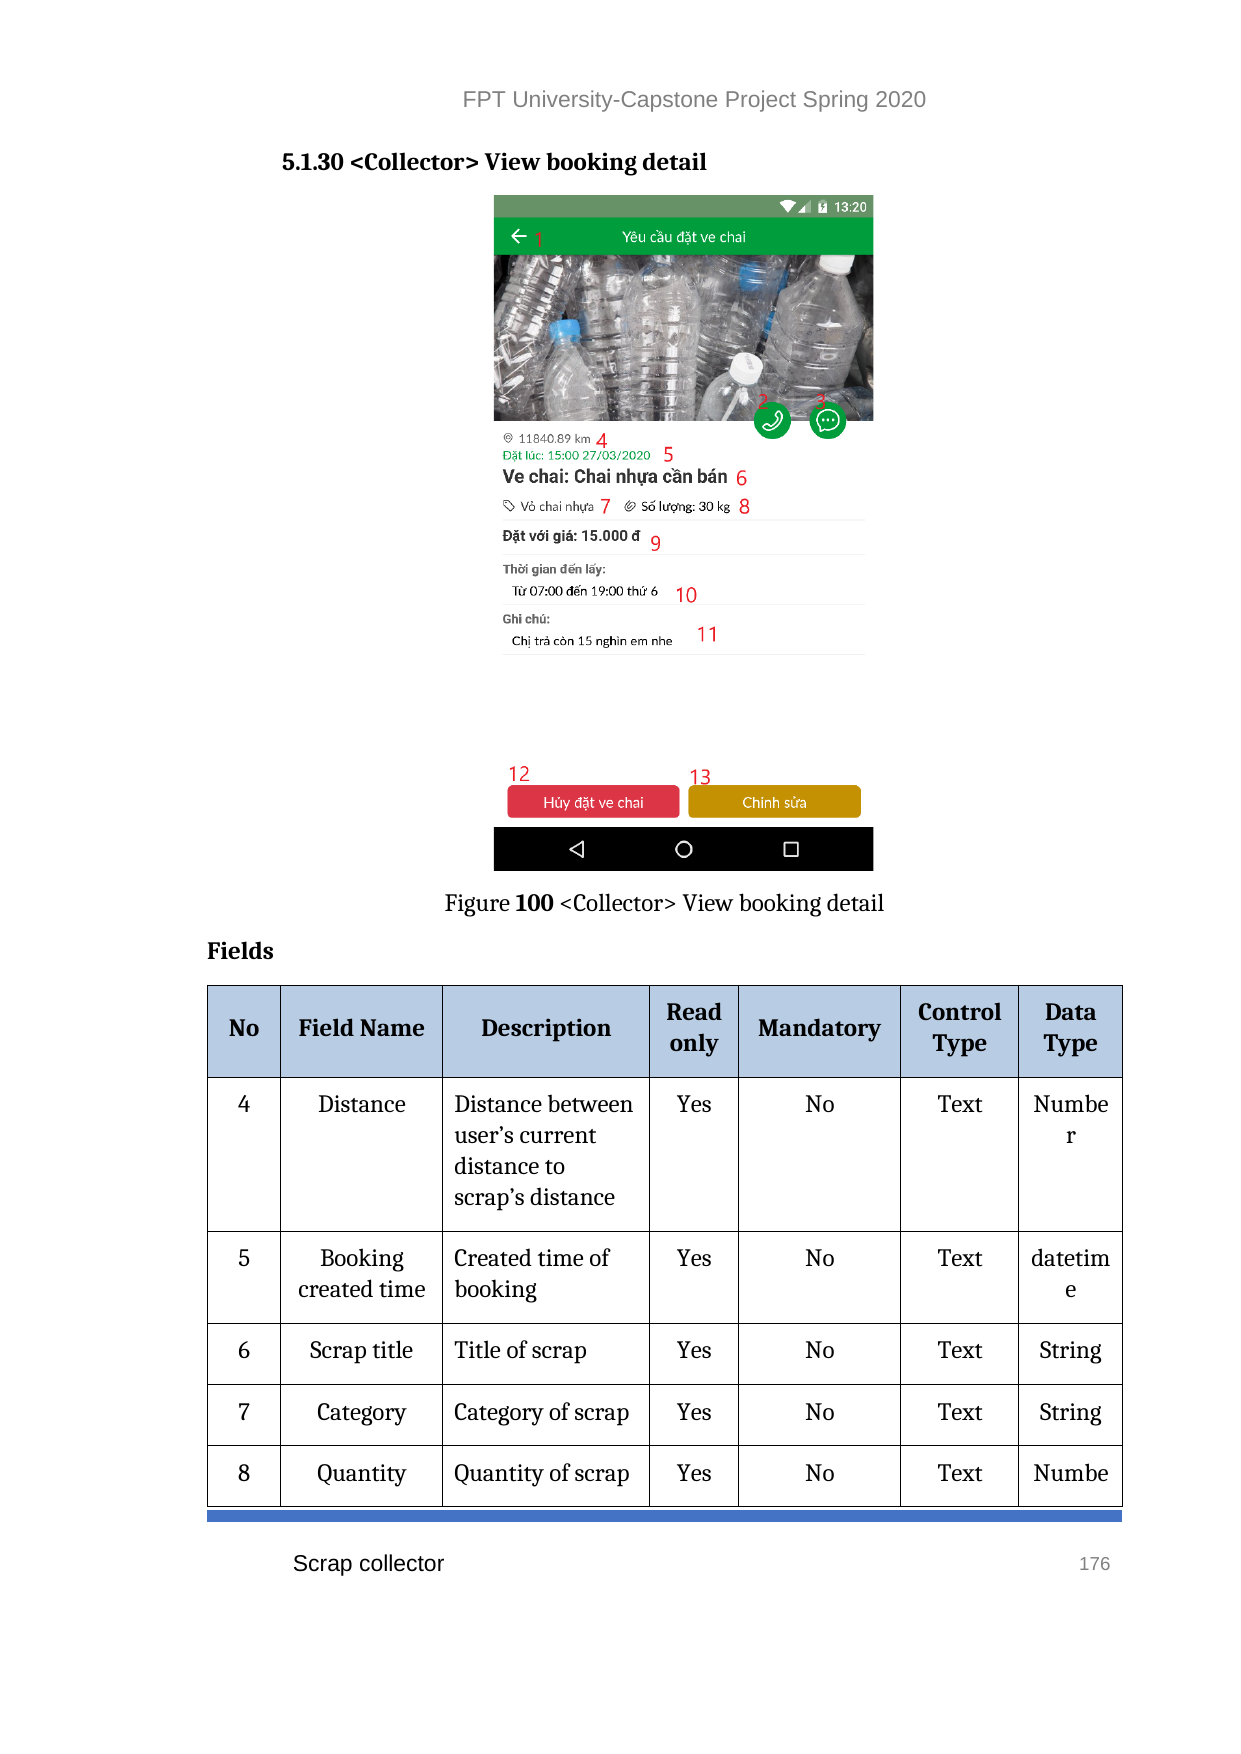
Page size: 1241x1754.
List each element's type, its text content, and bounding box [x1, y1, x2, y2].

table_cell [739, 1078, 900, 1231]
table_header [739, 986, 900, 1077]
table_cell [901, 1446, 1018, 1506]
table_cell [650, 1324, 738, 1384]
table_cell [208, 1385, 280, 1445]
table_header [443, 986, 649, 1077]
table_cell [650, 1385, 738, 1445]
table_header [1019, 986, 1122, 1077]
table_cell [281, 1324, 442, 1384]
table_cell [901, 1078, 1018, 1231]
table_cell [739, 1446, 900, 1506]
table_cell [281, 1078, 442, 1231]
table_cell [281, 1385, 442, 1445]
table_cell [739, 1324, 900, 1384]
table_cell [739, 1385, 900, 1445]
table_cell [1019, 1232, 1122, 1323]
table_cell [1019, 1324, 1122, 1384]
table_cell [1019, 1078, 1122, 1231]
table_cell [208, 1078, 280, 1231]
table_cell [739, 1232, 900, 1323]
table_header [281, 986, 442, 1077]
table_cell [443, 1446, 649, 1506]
text Figure 100 <Collector> View booking detail [207, 889, 1122, 918]
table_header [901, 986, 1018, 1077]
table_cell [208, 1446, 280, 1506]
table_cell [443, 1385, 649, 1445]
text Fields [207, 937, 1122, 966]
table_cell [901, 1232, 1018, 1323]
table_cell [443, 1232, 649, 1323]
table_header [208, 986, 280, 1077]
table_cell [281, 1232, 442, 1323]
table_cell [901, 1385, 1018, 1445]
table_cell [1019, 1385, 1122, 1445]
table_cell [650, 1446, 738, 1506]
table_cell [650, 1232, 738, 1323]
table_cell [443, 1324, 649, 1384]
subtitle 5.1.30 <Collector> View booking detail [282, 148, 1122, 176]
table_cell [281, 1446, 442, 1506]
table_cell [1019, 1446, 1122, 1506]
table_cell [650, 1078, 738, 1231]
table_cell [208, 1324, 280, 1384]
picture [493, 195, 874, 871]
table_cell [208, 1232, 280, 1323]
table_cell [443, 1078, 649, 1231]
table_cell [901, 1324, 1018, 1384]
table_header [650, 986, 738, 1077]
